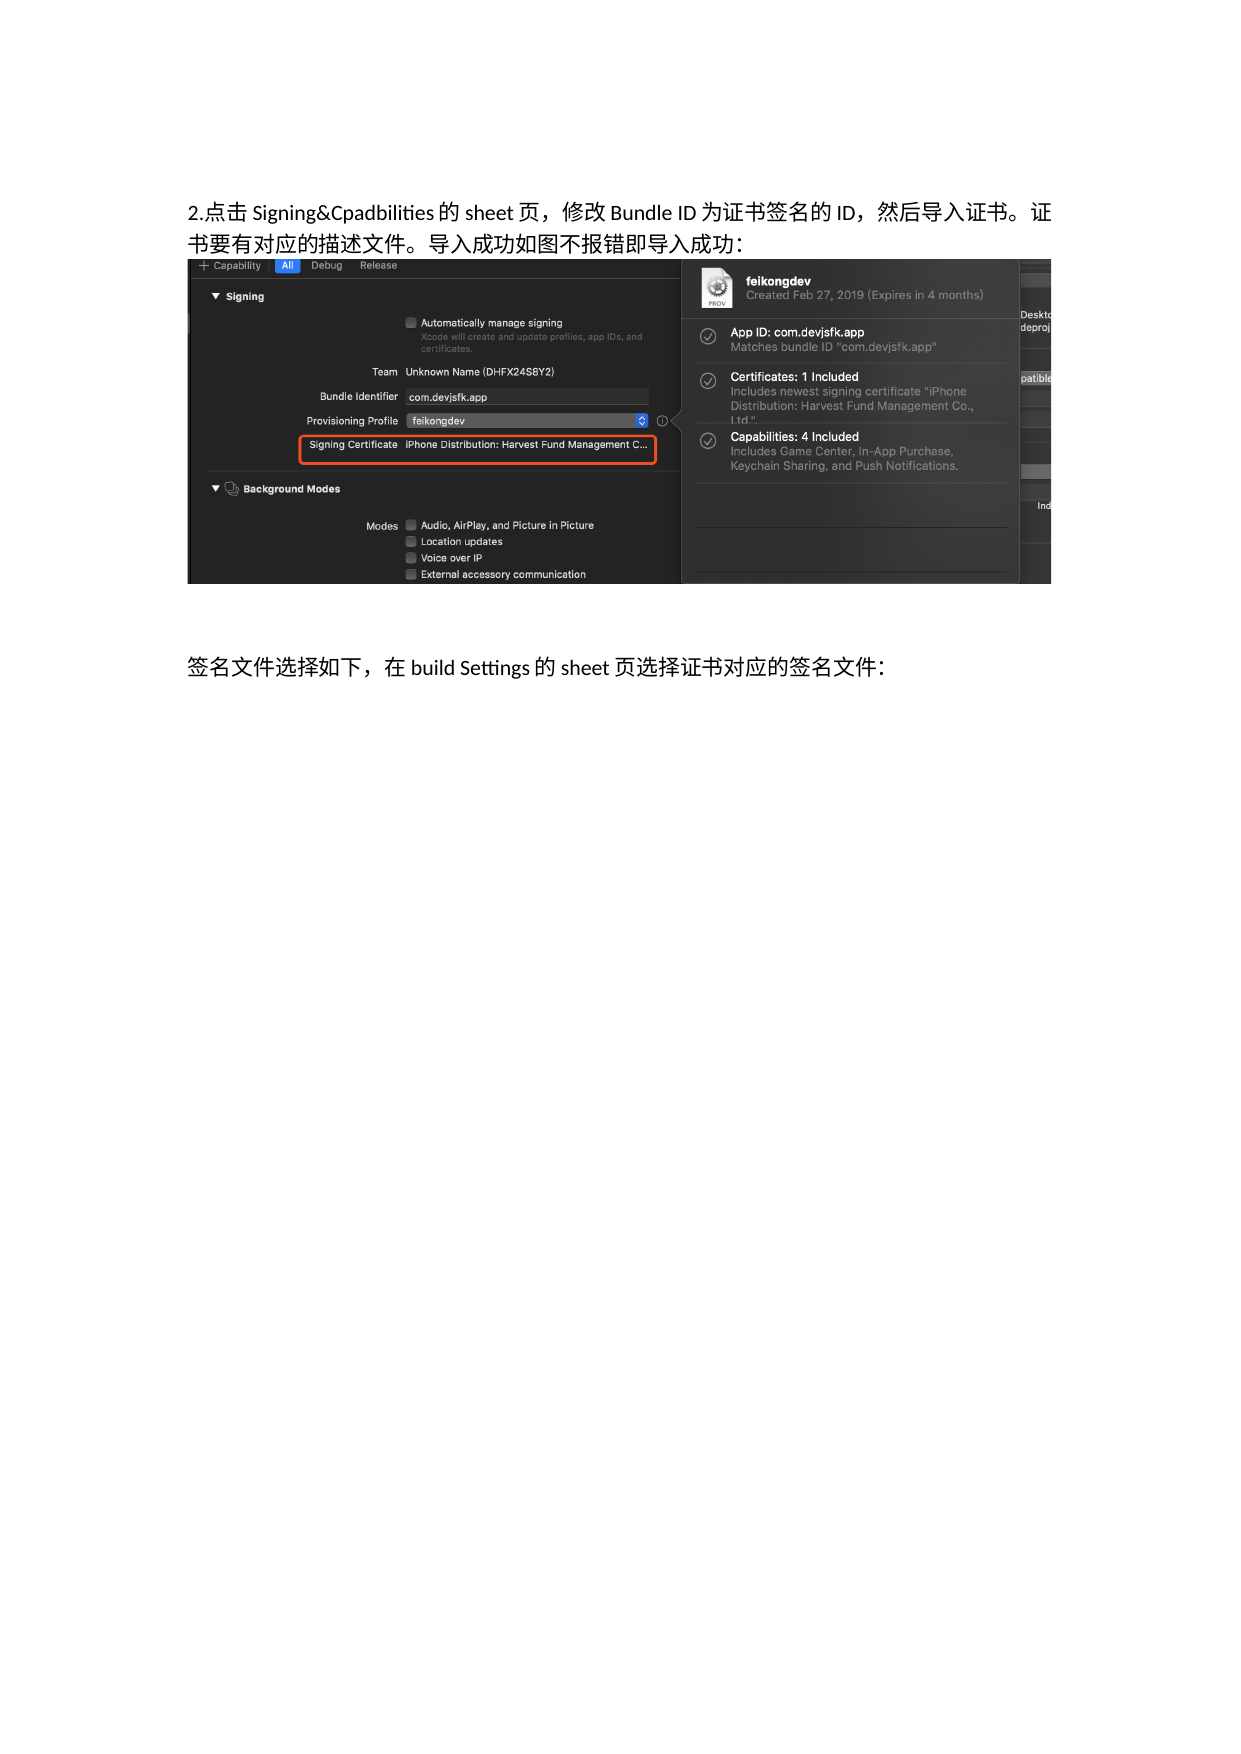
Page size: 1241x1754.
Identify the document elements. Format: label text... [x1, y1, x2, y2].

list 签名文件选择如下，在build Settings的sheet页选择证书对应的签名文件： [187, 649, 1053, 682]
list 点击Signing&Cpadbilities的sheet页，修改Bundle ID为证书签名的ID，然后导入证书。证书要有对应的描述文件。导入成功如图不报错即导入成功： [187, 194, 1053, 259]
picture [187, 259, 1052, 584]
